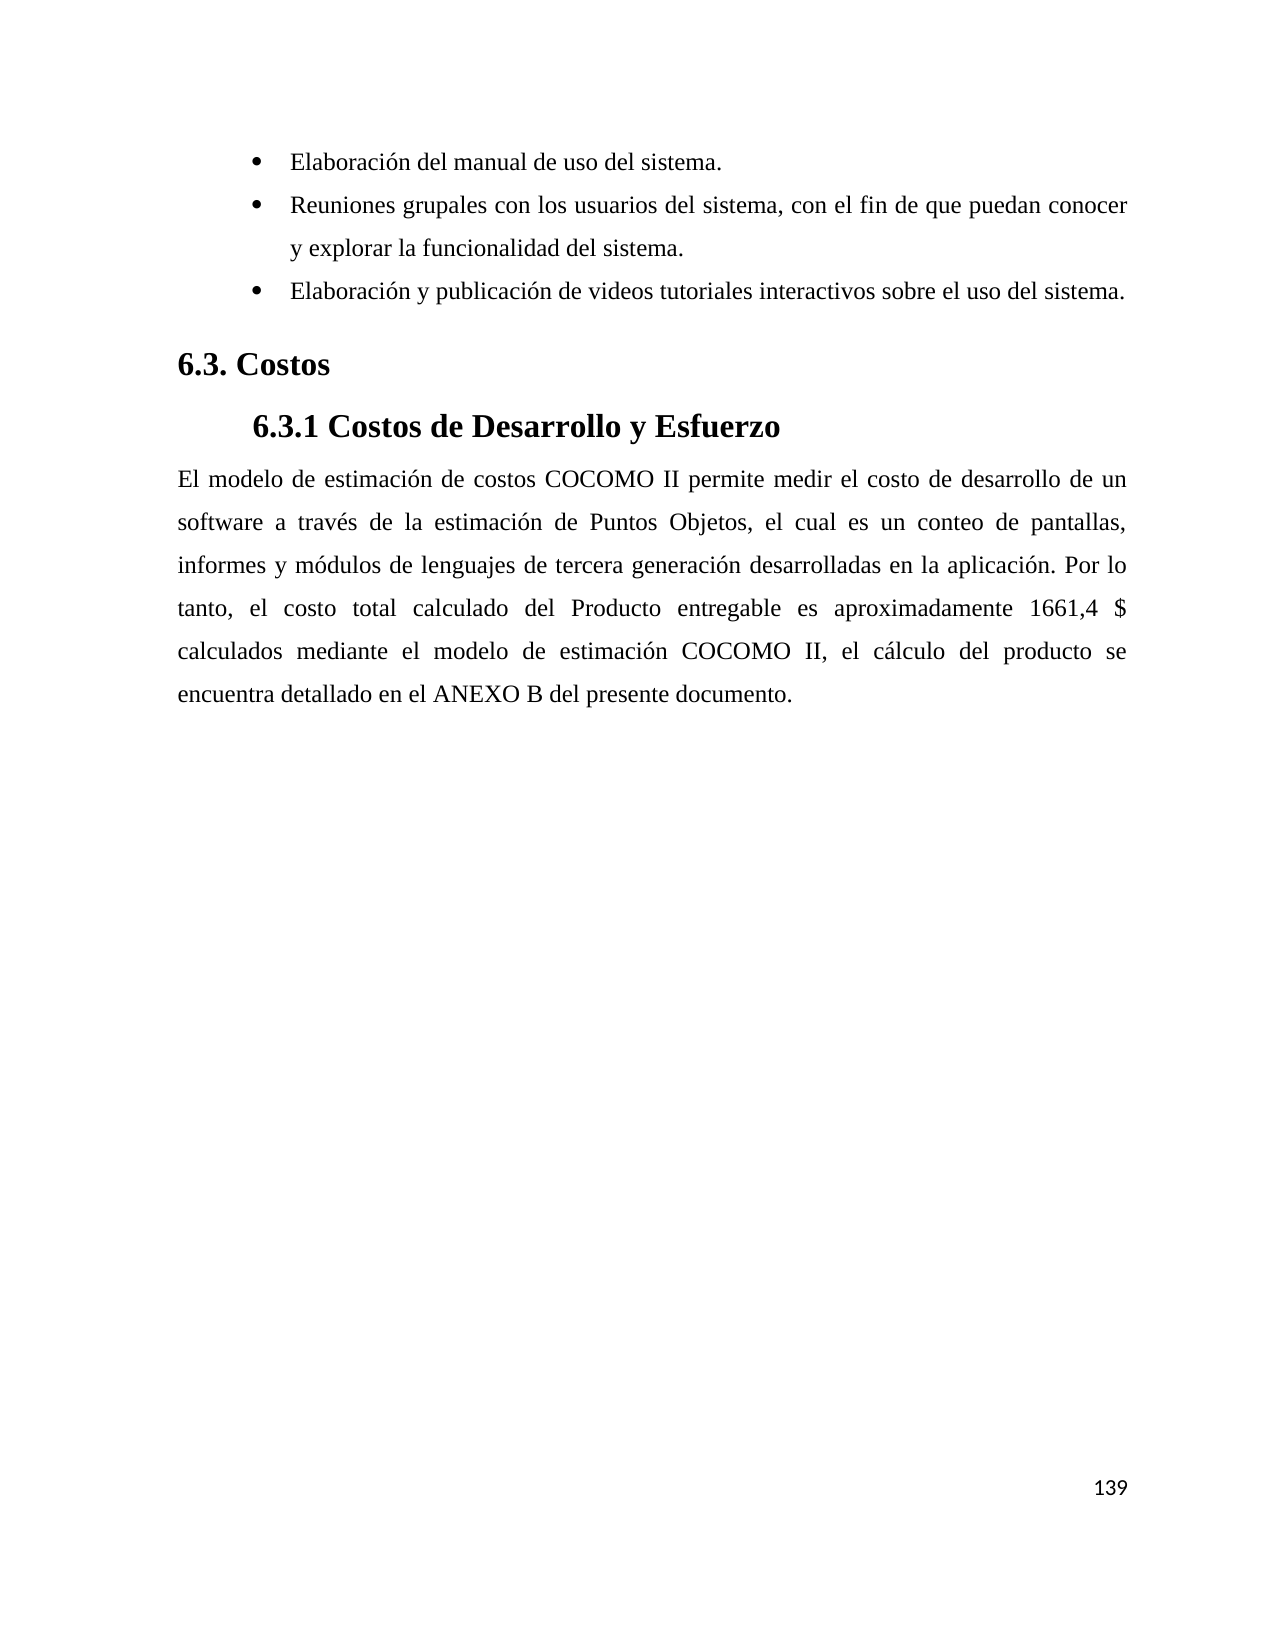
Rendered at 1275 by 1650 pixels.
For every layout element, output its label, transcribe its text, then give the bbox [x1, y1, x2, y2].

subtitle 6.3. Costos [177, 344, 1128, 383]
text El modelo de estimación de costos COCOMO II permite medir el costo de desarrollo de un software a través de la estimación de Puntos Objetos, el cual es un conteo de pantallas, informes y módulos de lenguajes de tercera generación desarrolladas en la aplicación. Por lo tanto, el costo total calculado del Producto entregable es aproximadamente 1661,4 $ calculados mediante el modelo de estimación COCOMO II, el cálculo del producto se encuentra detallado en el ANEXO B del presente documento. [177, 464, 1128, 708]
list Elaboración y publicación de videos tutoriales interactivos sobre el uso del sistema. [252, 276, 1128, 305]
subtitle 6.3.1 Costos de Desarrollo y Esfuerzo [177, 406, 1128, 444]
list Reuniones grupales con los usuarios del sistema, con el fin de que puedan conocer y explorar la funcionalidad del sistema. [252, 190, 1128, 262]
list Elaboración del manual de uso del sistema. [252, 147, 1128, 176]
